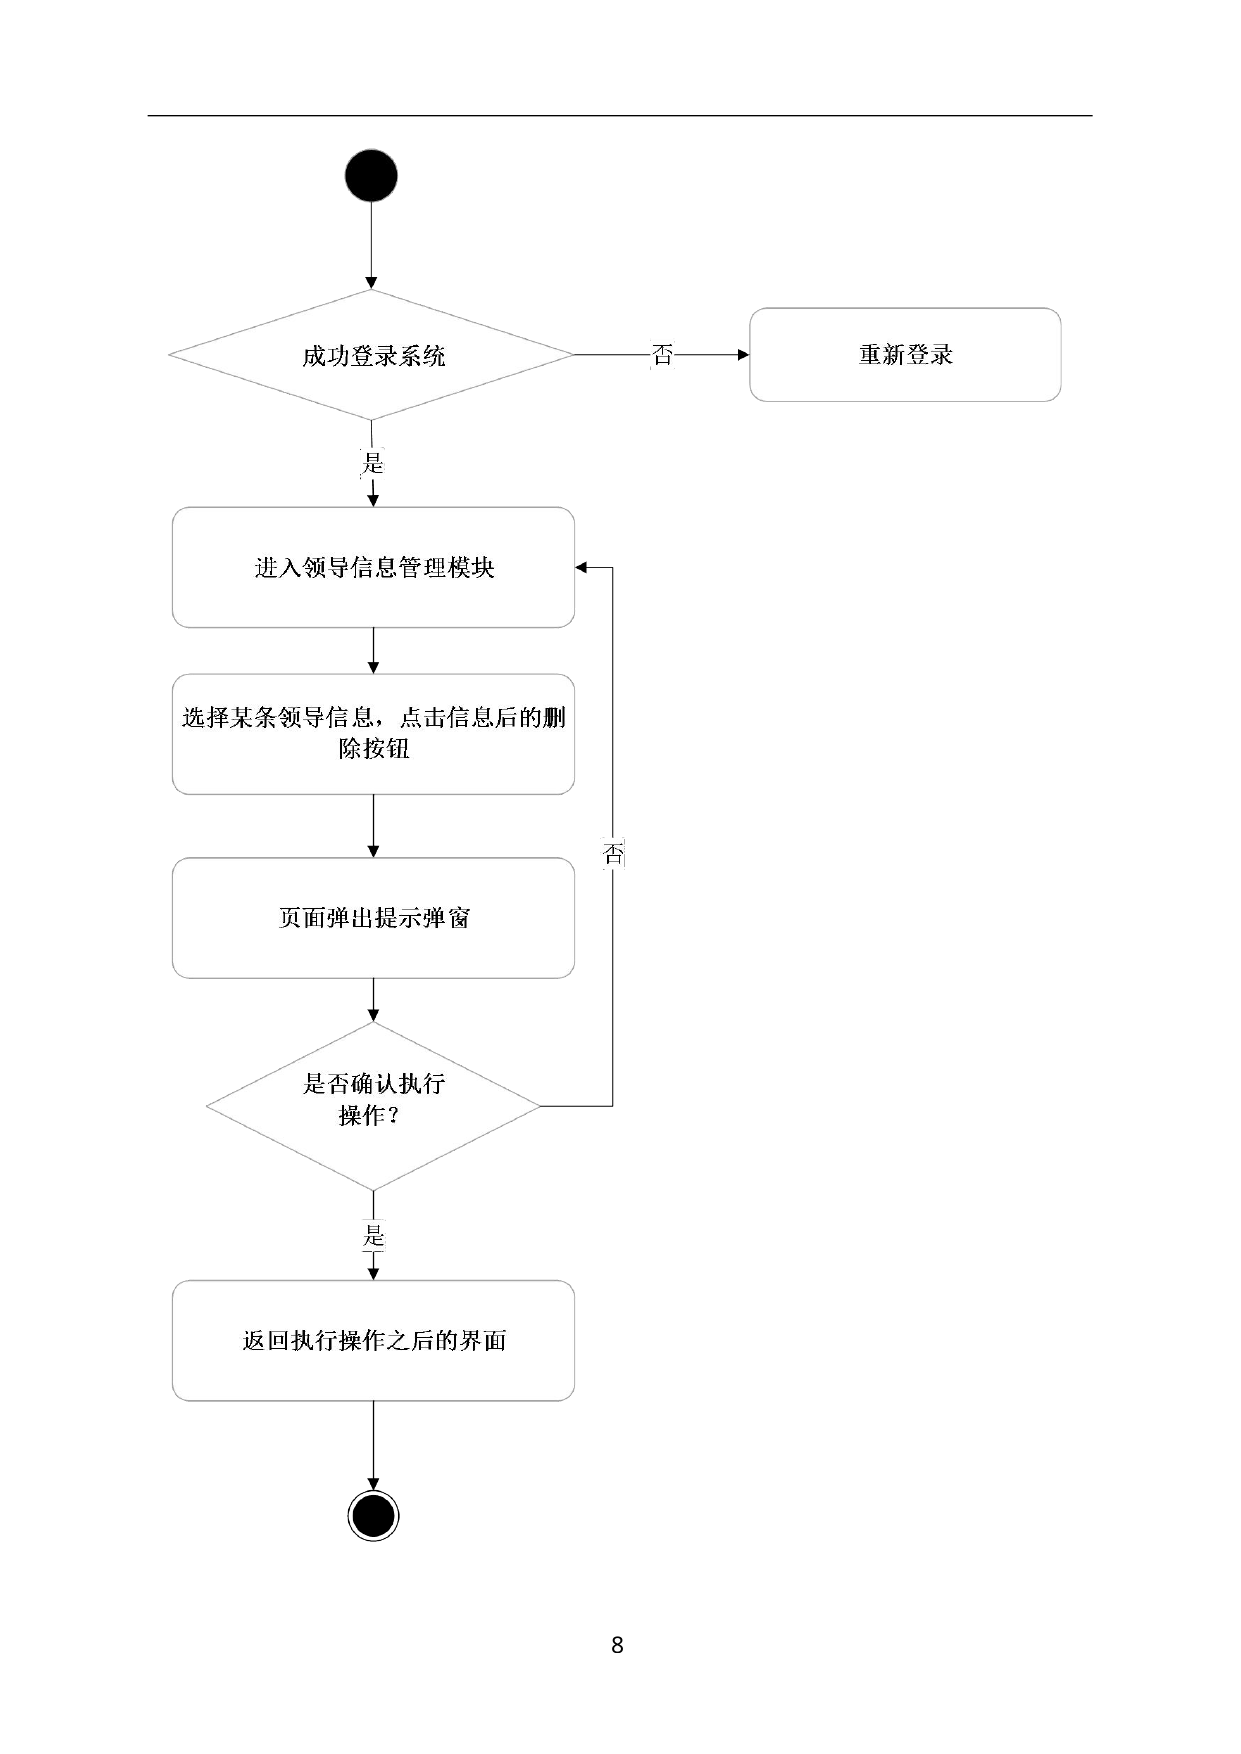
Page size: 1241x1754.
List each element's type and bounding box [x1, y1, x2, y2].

picture [167, 148, 1062, 1542]
